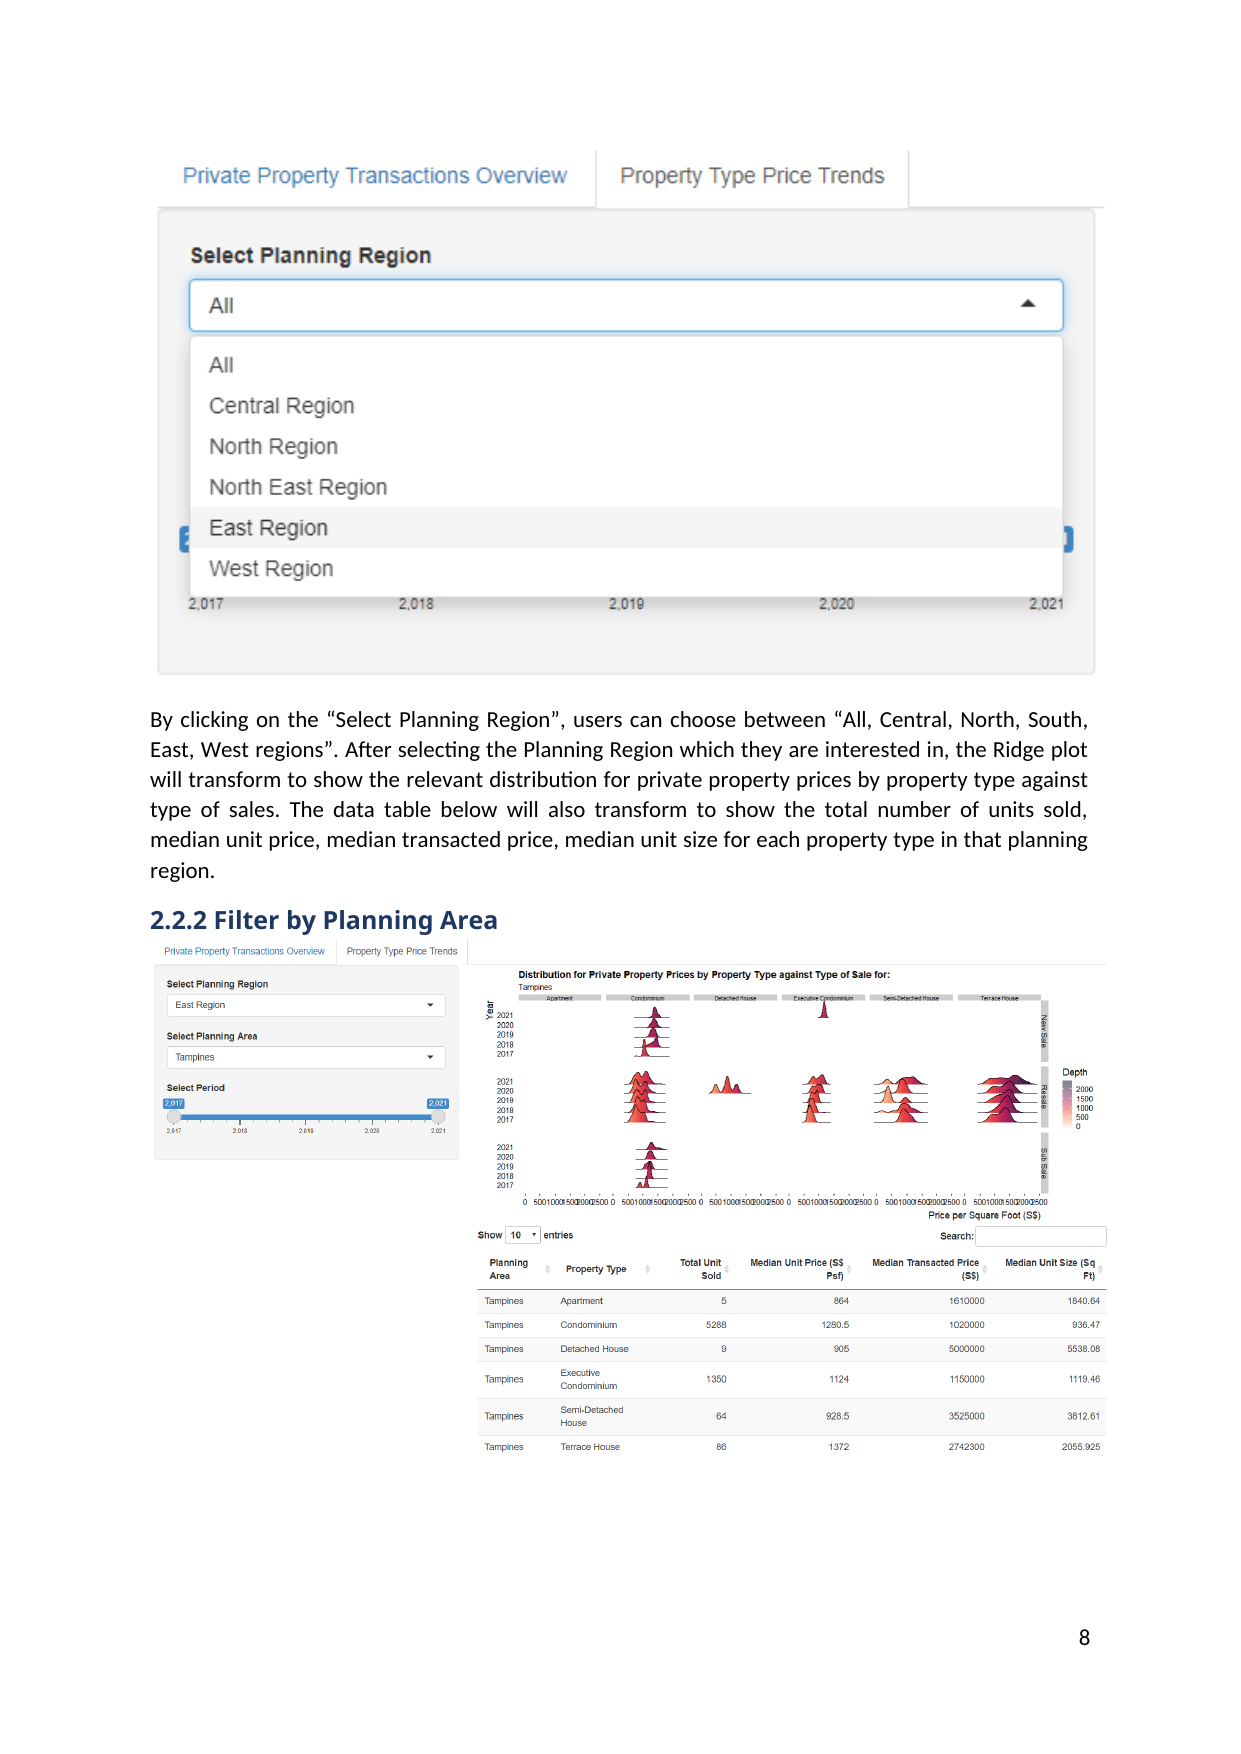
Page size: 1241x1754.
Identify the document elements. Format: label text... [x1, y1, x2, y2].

picture [150, 150, 1105, 686]
picture [150, 939, 1125, 1452]
text By clicking on the “Select Planning Region”, users can choose between “All, Central, North, South, East, West regions”. After selecting the Planning Region which they are interested in, the Ridge plot will transform to show the relevant distribution for private property prices by property type against type of sales. The data table below will also transform to show the total number of units sold, median unit price, median transacted price, median unit size for each property type in that planning region. [150, 705, 1090, 884]
subtitle 2.2.2 Filter by Planning Area [150, 903, 1090, 937]
